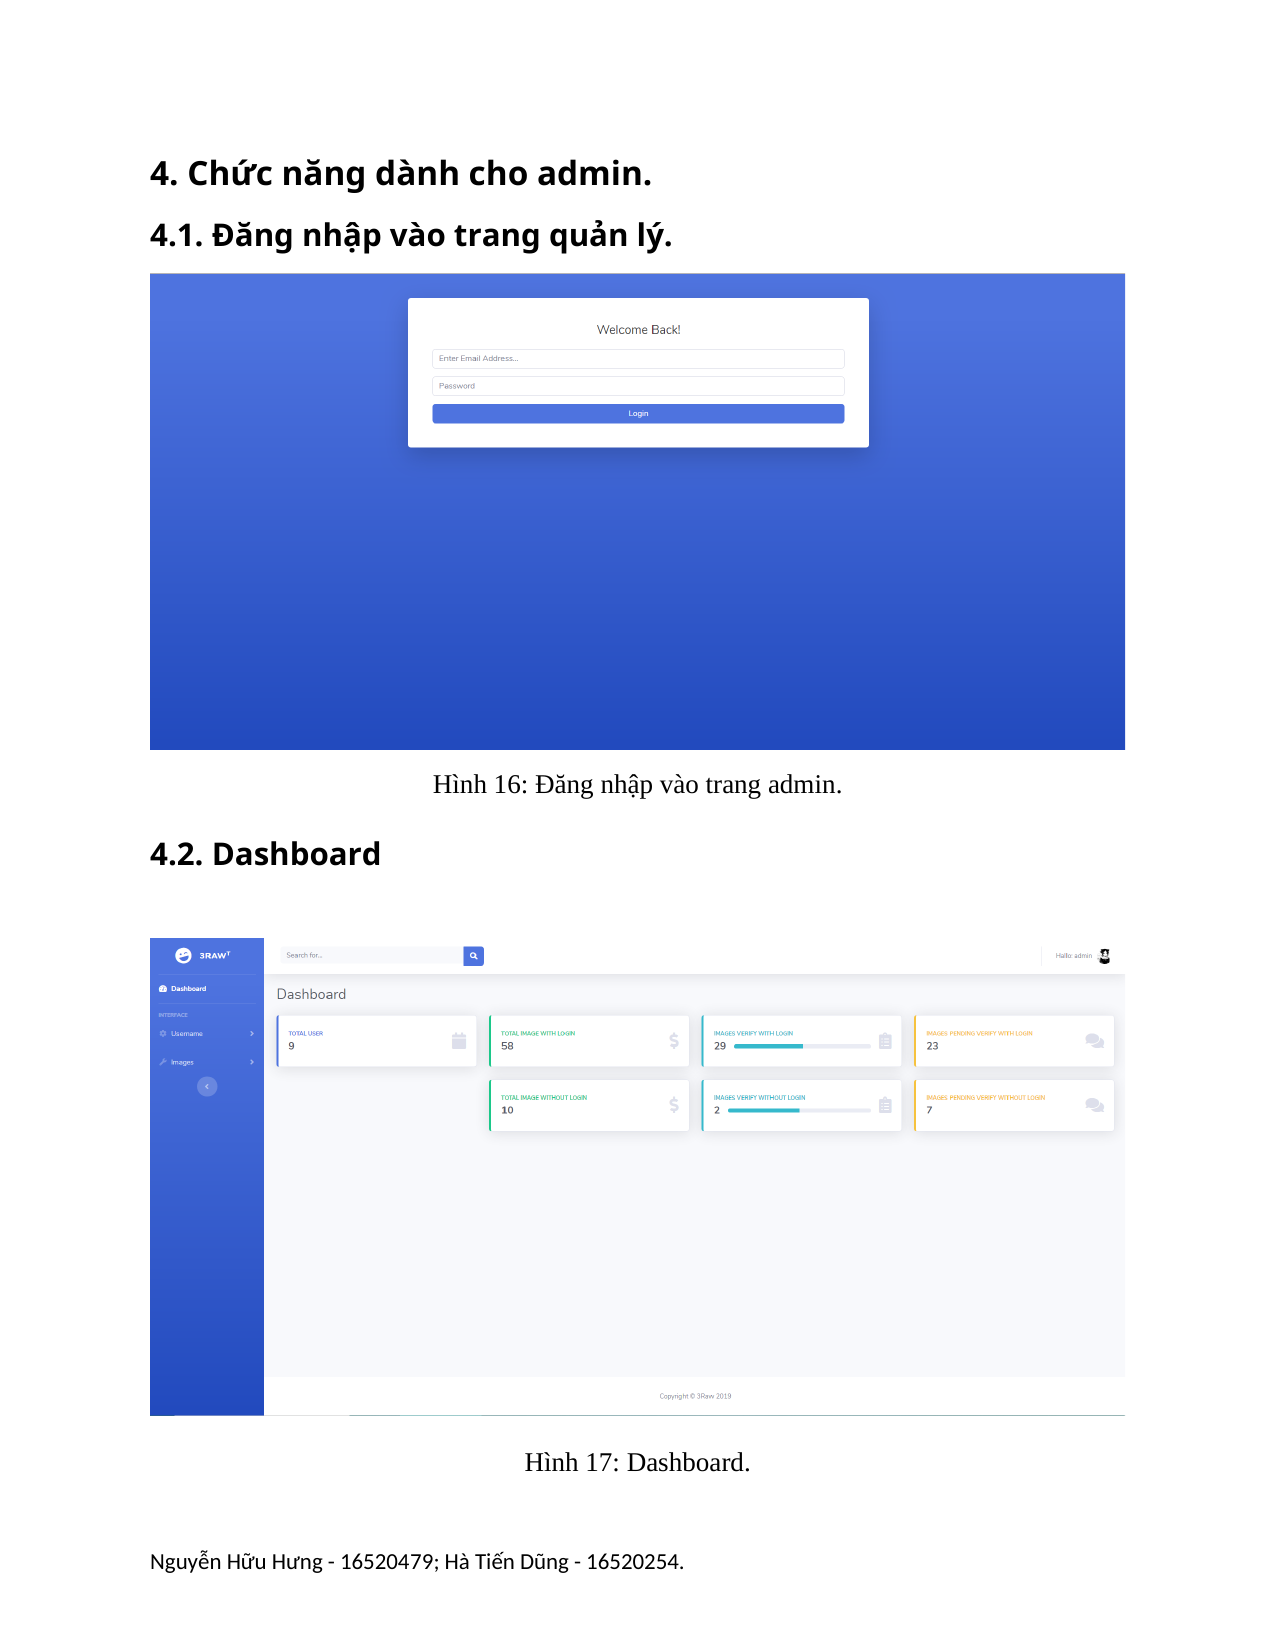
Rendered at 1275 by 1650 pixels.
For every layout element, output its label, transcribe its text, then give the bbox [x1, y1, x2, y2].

text Hình 17: Dashboard. [150, 1446, 1125, 1477]
subtitle 4.1. Đăng nhập vào trang quản lý. [150, 213, 1125, 256]
picture [150, 938, 1125, 1416]
subtitle 4. Chức năng dành cho admin. [150, 150, 1125, 195]
subtitle 4.2. Dashboard [150, 832, 1125, 874]
text Hình 16: Đăng nhập vào trang admin. [150, 769, 1125, 800]
picture [150, 273, 1125, 750]
